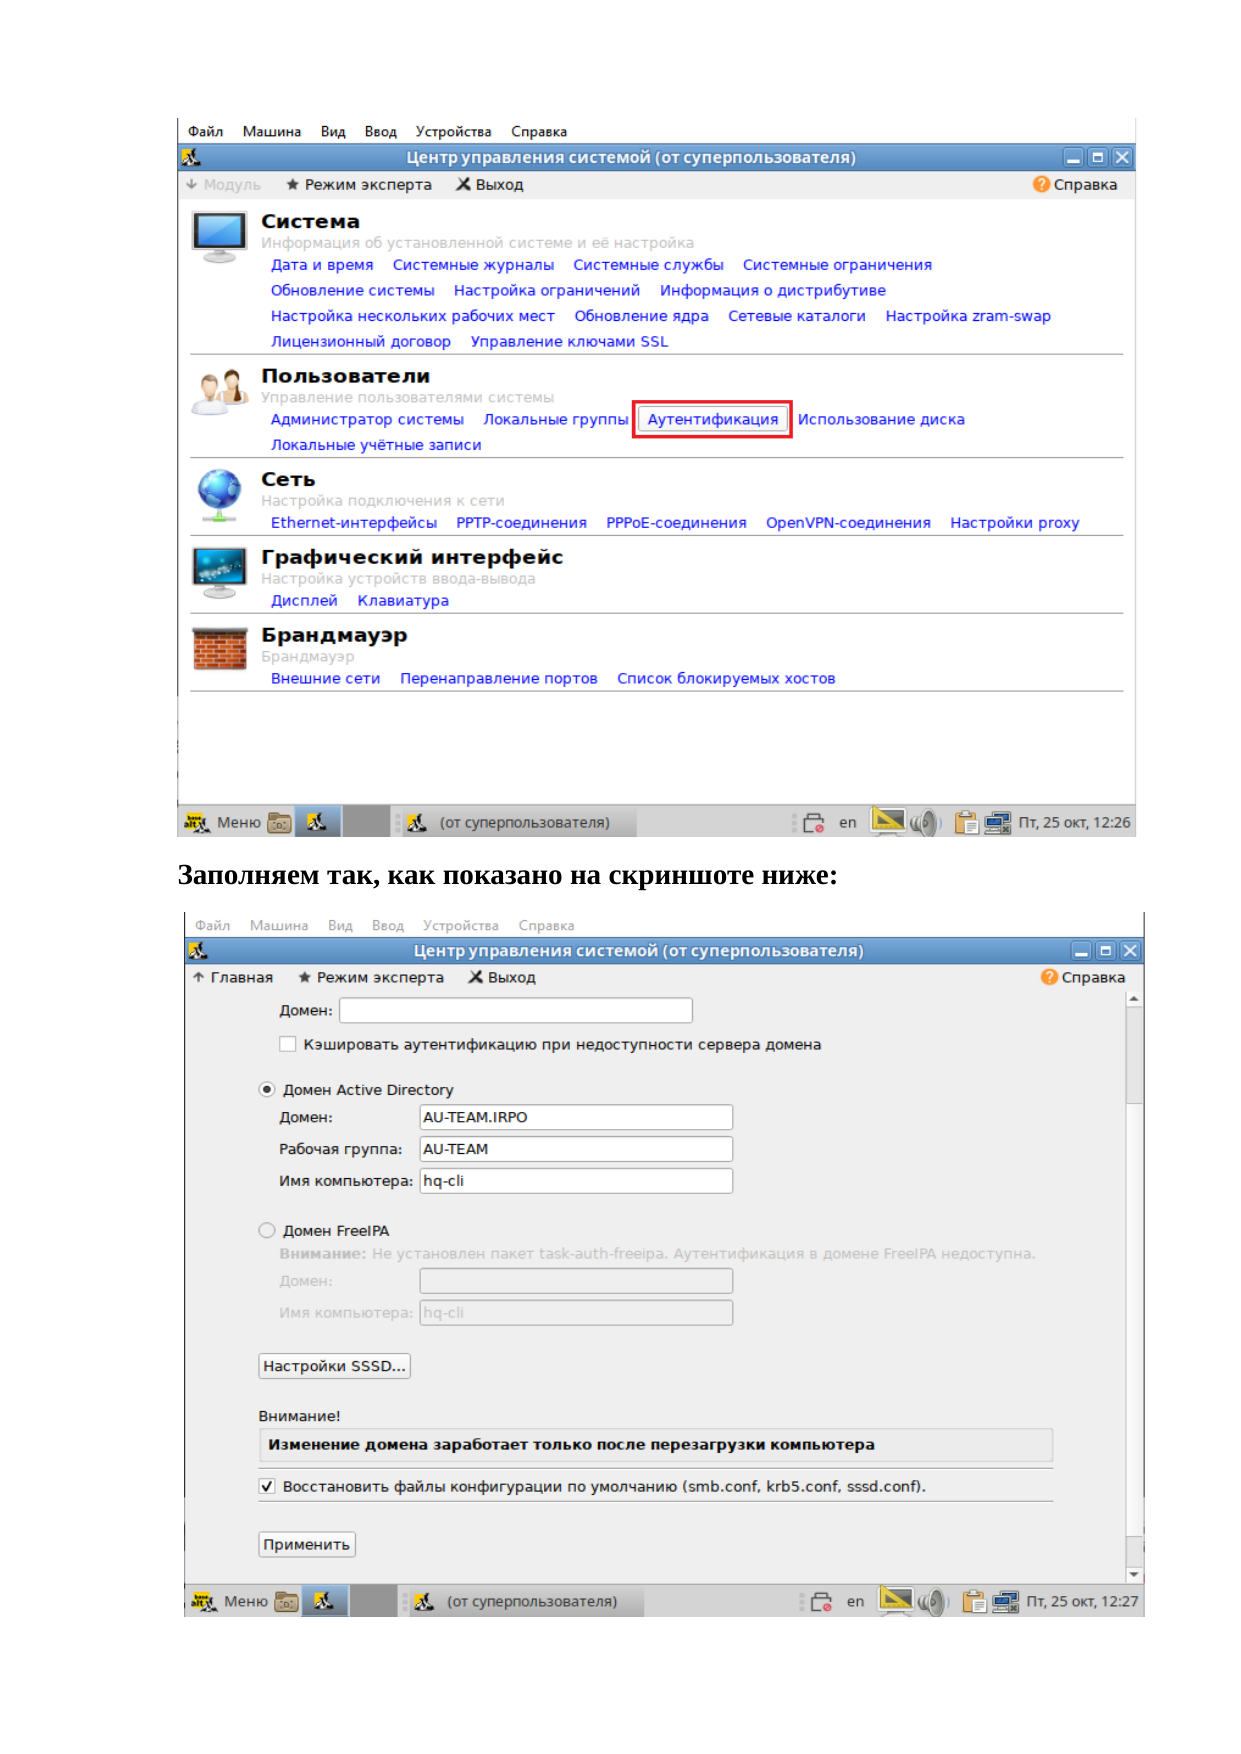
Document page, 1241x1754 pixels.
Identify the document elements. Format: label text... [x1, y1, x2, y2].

picture [184, 912, 1145, 1617]
picture [177, 118, 1137, 837]
text Заполняем так, как показано на скриншоте ниже: [177, 857, 1152, 891]
